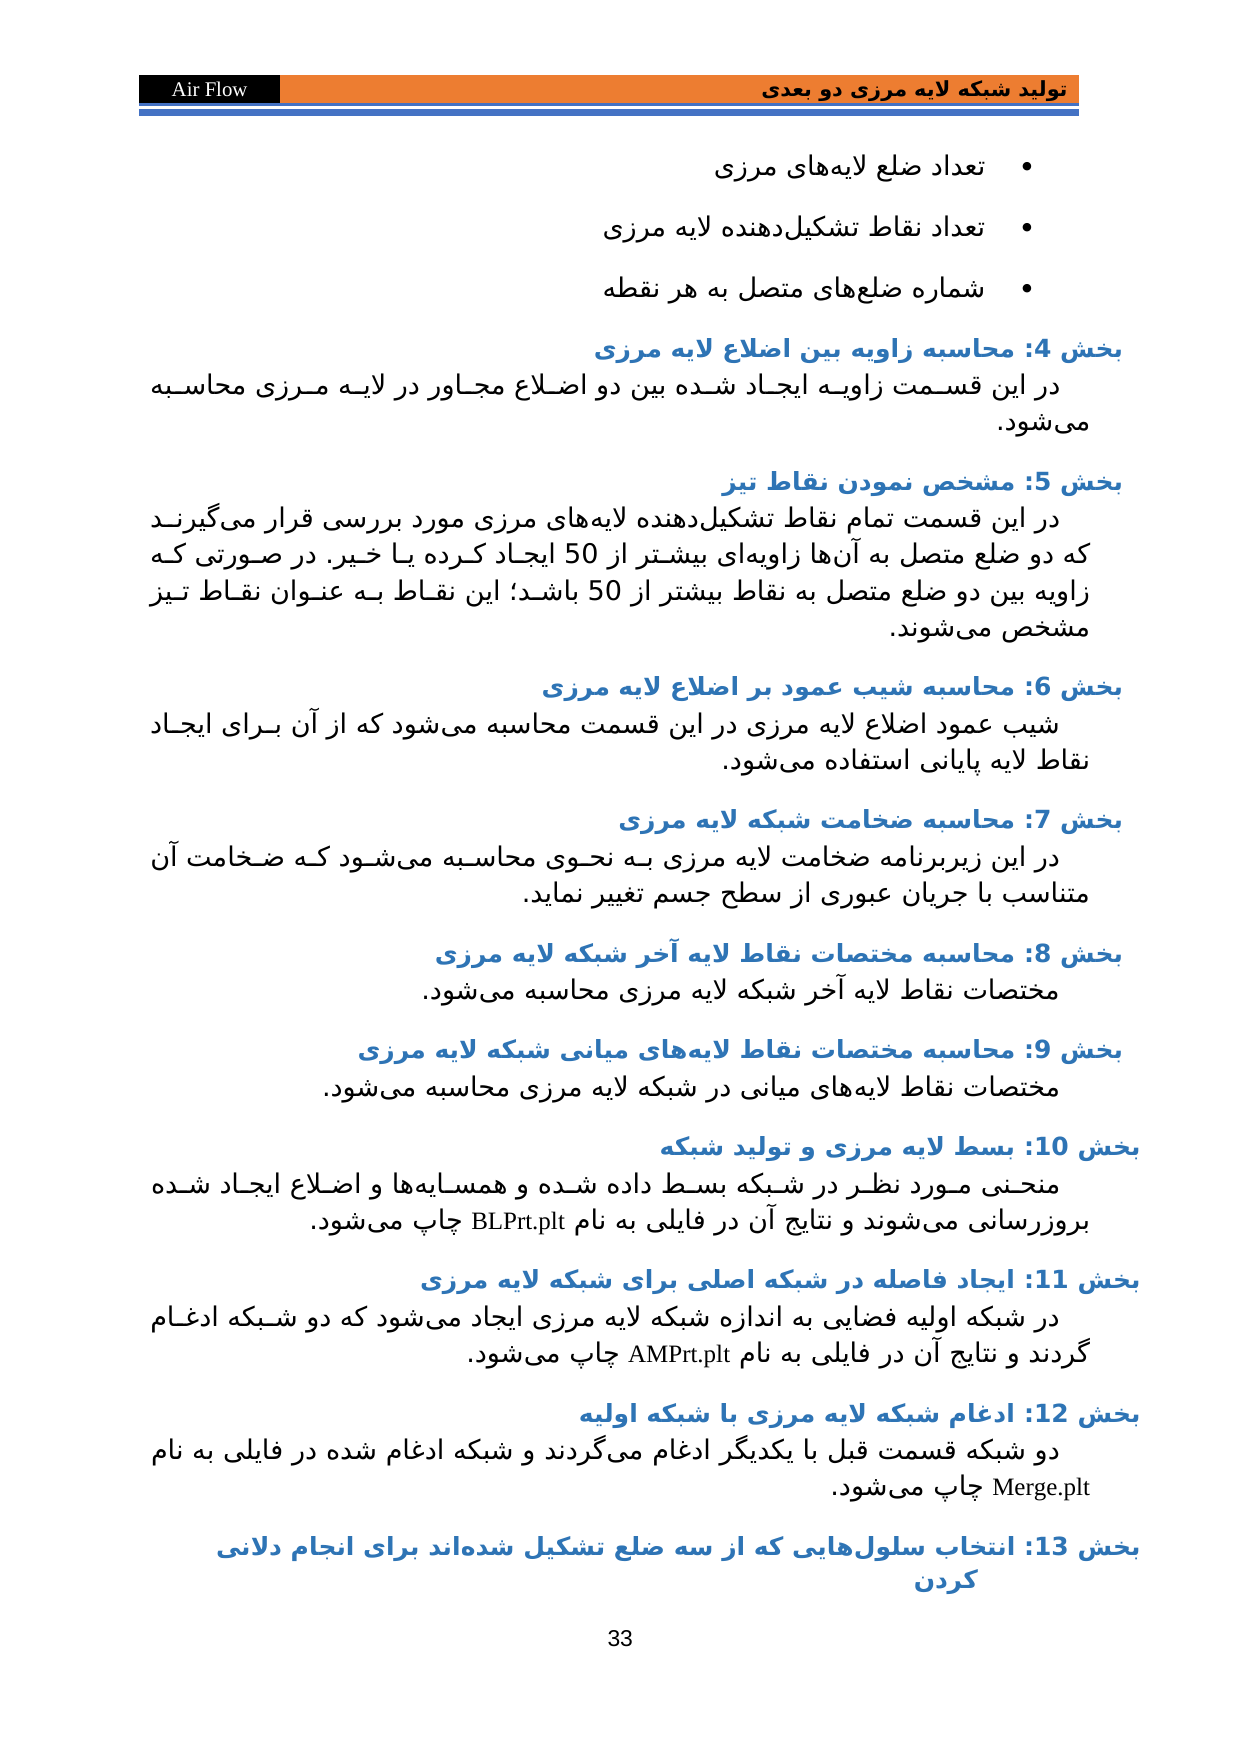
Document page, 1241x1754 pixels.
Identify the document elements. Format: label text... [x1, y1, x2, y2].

text محاسبه مختصات نقاط لایه آخر شبکه لایه مرزی [150, 939, 1015, 968]
text محاسبه مختصات نقاط لایه‌های میانی شبکه لایه مرزی [150, 1036, 1015, 1065]
text در این زیربرنامه ضخامت لایه مرزی به نحوی محاسبه می‌شود که ضخامت آن متناسب با جریان عبوری از سطح جسم تغییر نماید. [150, 841, 1090, 909]
text ایجاد فاصله در شبکه اصلی برای شبکه لایه مرزی [150, 1266, 1015, 1295]
text در این قسمت زاویه ایجاد شده بین دو اضلاع مجاور در لایه مرزی محاسبه می‌شود. [150, 369, 1090, 437]
text در شبکه اولیه فضایی به اندازه شبکه لایه مرزی ایجاد می‌شود که دو شبکه ادغام گردند و نتایج آن در فایلی به نام AMPrt.plt چاپ می‌شود. [150, 1301, 1090, 1369]
text در این قسمت تمام نقاط تشکیل‌دهنده لایه‌های مرزی مورد بررسی قرار می‌گیرند که دو ضلع متصل به آن‌ها زاویه‌ای بیشتر از 50 ایجاد کرده یا خیر. در صورتی که زاویه بین دو ضلع متصل به نقاط بیشتر از 50 باشد؛ این نقاط به عنوان نقاط تیز مشخص می‌شوند. [150, 502, 1090, 643]
text محاسبه شیب عمود بر اضلاع لایه مرزی [150, 672, 1015, 702]
text انتخاب سلول‌هایی که از سه ضلع تشکیل شده‌اند برای انجام دلانی کردن [150, 1532, 1015, 1594]
text دو شبکه قسمت قبل با یکدیگر ادغام می‌گردند و شبکه ادغام شده در فایلی به نام Merge.plt چاپ می‌شود. [150, 1434, 1090, 1502]
text ادغام شبکه لایه مرزی با شبکه اولیه [150, 1399, 1015, 1428]
text شیب عمود اضلاع لایه مرزی در این قسمت محاسبه می‌شود که از آن برای ایجاد نقاط لایه پایانی استفاده می‌شود. [150, 708, 1090, 776]
text محاسبه زاویه بین اضلاع لایه مرزی [150, 334, 1015, 363]
text مختصات نقاط لایه‌های میانی در شبکه لایه مرزی محاسبه می‌شود. [150, 1071, 1090, 1103]
text منحنی مورد نظر در شبکه بسط داده شده و همسایه‌ها و اضلاع ایجاد شده بروزرسانی می‌شوند و نتایج آن در فایلی به نام BLPrt.plt چاپ می‌شود. [150, 1168, 1090, 1236]
text محاسبه ضخامت شبکه لایه مرزی [150, 806, 1015, 835]
list تعداد ضلع لایه‌های مرزی [150, 150, 1023, 182]
text بسط لایه مرزی و تولید شبکه [150, 1132, 1015, 1162]
text مشخص نمودن نقاط تیز [150, 467, 1015, 496]
text مختصات نقاط لایه آخر شبکه لایه مرزی محاسبه می‌شود. [150, 974, 1090, 1006]
list تعداد نقاط تشکیل‌دهنده لایه مرزی [150, 211, 1023, 243]
list شماره ضلع‌های متصل به هر نقطه [150, 272, 1023, 304]
